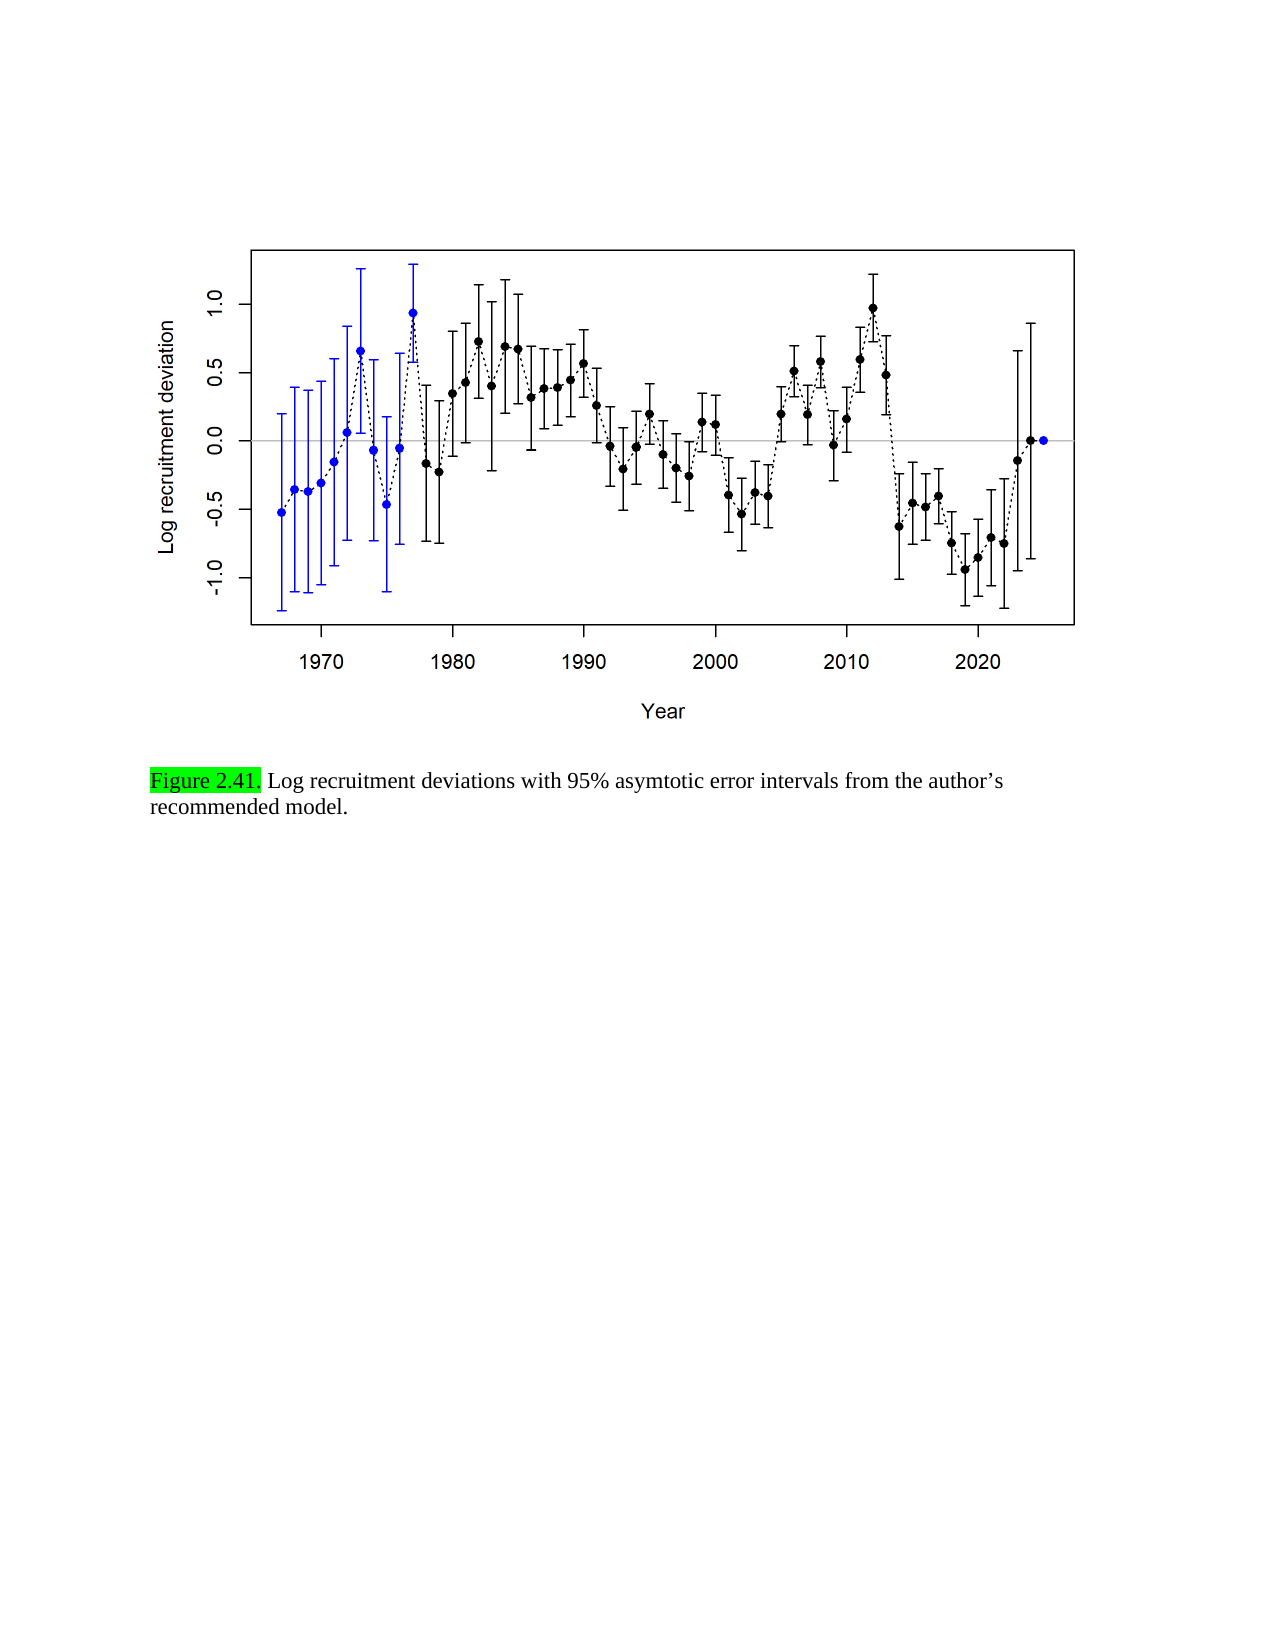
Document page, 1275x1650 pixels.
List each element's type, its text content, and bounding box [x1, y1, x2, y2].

picture [150, 150, 1125, 750]
subtitle Figure 2.41. Log recruitment deviations with 95% asymtotic error intervals from the author’s recommended model. [150, 767, 1125, 819]
